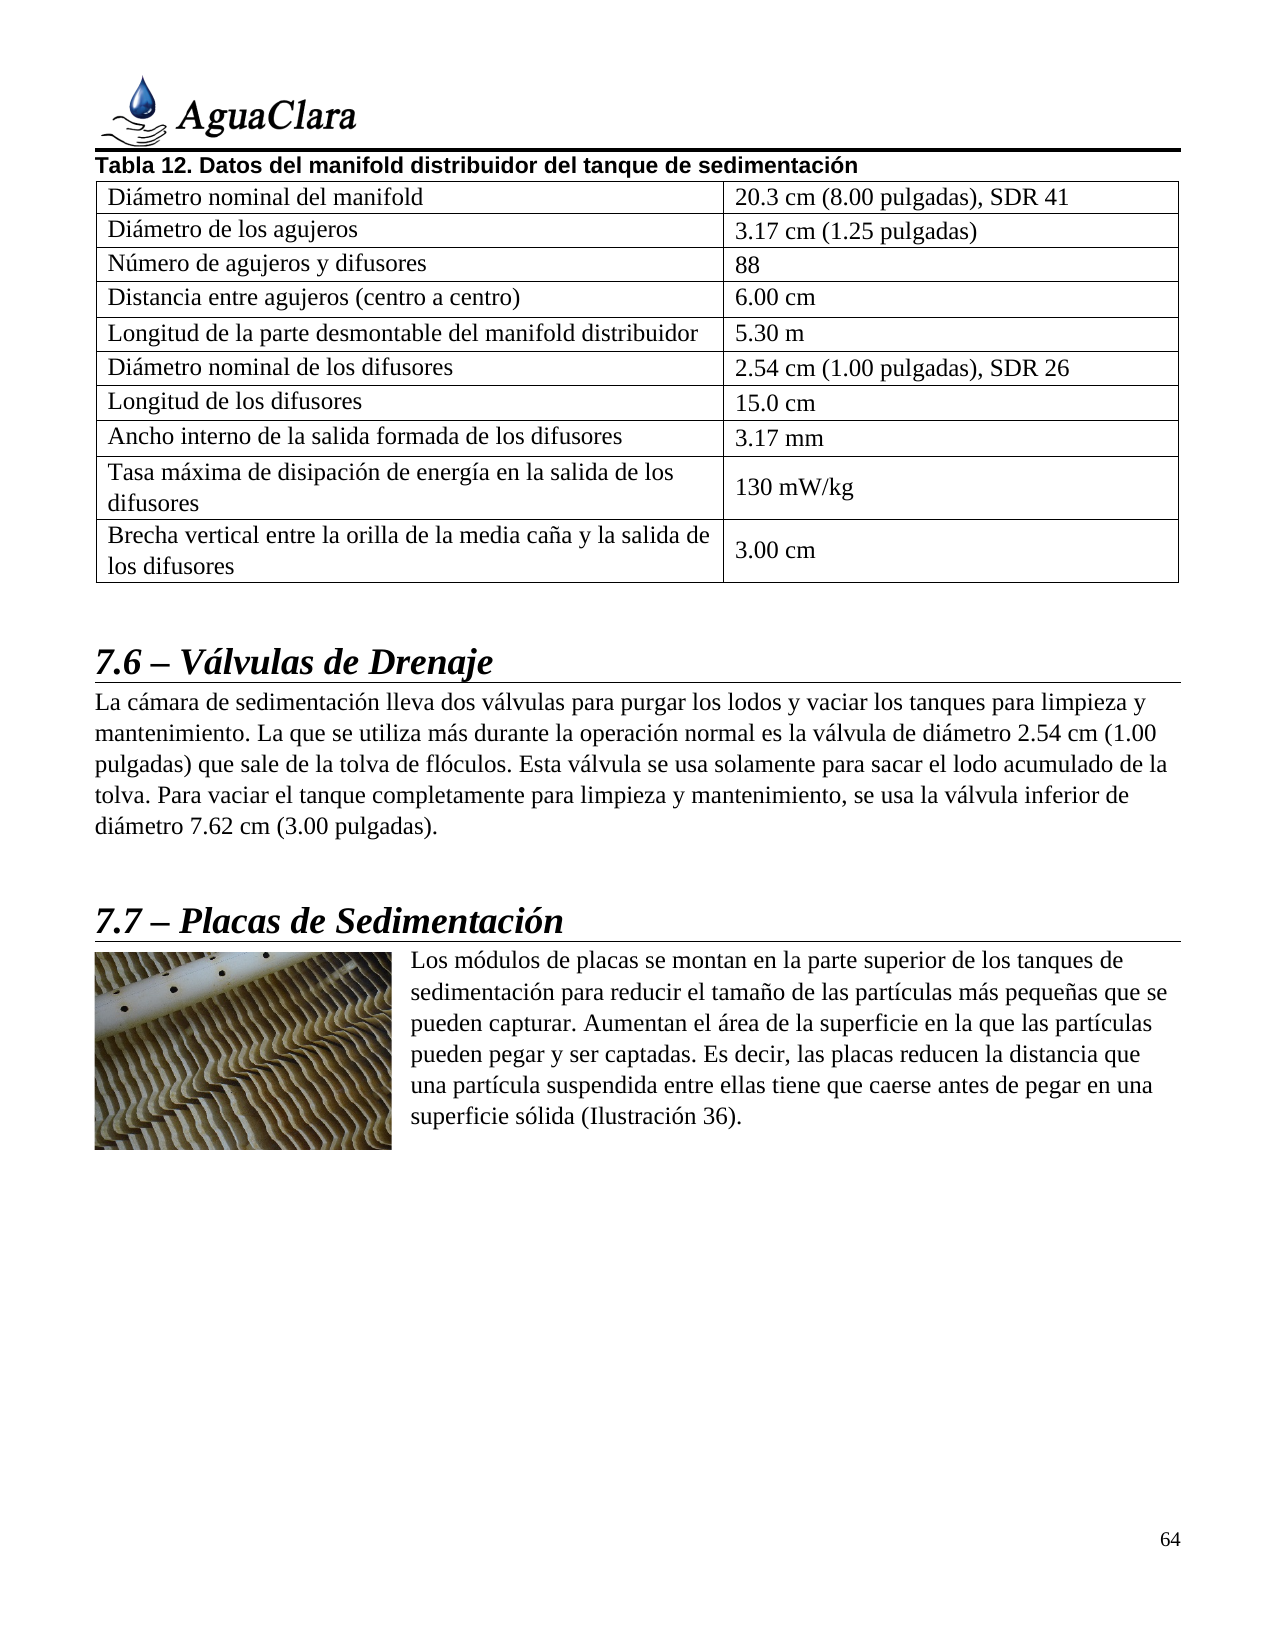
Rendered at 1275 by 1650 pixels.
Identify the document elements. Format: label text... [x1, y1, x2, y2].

subtitle – Placas de Sedimentación [94, 898, 1181, 942]
table_cell Tasa máxima de disipación de energía en la salida de los difusores [97, 457, 723, 519]
table_cell Distancia entre agujeros (centro a centro) [97, 282, 723, 317]
table_cell Diámetro de los agujeros [97, 214, 723, 247]
table_cell 5.30 m [724, 318, 1178, 351]
table_cell 15.0 cm [724, 386, 1178, 420]
table_header Diámetro nominal del manifold [97, 182, 723, 213]
table_cell 3.17 mm [724, 421, 1178, 456]
subtitle – Válvulas de Drenaje [94, 639, 1181, 683]
table_cell Longitud de la parte desmontable del manifold distribuidor [97, 318, 723, 351]
table_cell 2.54 cm (1.00 pulgadas), SDR 26 [724, 352, 1178, 385]
table_cell 6.00 cm [724, 282, 1178, 317]
table_cell Número de agujeros y difusores [97, 248, 723, 281]
table_cell Brecha vertical entre la orilla de la media caña y la salida de los difusores [97, 520, 723, 582]
picture [94, 75, 373, 148]
table_cell Ancho interno de la salida formada de los difusores [97, 421, 723, 456]
table_cell Longitud de los difusores [97, 386, 723, 420]
text Tabla 12. Datos del manifold distribuidor del tanque de sedimentación [94, 152, 1181, 179]
table_cell Diámetro nominal de los difusores [97, 352, 723, 385]
table_header 20.3 cm (8.00 pulgadas), SDR 41 [724, 182, 1178, 213]
table_cell 130 mW/kg [724, 457, 1178, 519]
text La cámara de sedimentación lleva dos válvulas para purgar los lodos y vaciar los tanques para limpieza y mantenimiento. La que se utiliza más durante la operación normal es la válvula de diámetro 2.54 cm (1.00 pulgadas) que sale de la tolva de flóculos. Esta válvula se usa solamente para sacar el lodo acumulado de la tolva. Para vaciar el tanque completamente para limpieza y mantenimiento, se usa la válvula inferior de diámetro 7.62 cm (3.00 pulgadas). [94, 687, 1181, 840]
table_cell 88 [724, 248, 1178, 281]
table_cell 3.00 cm [724, 520, 1178, 582]
picture [94, 952, 392, 1150]
table_cell 3.17 cm (1.25 pulgadas) [724, 214, 1178, 247]
